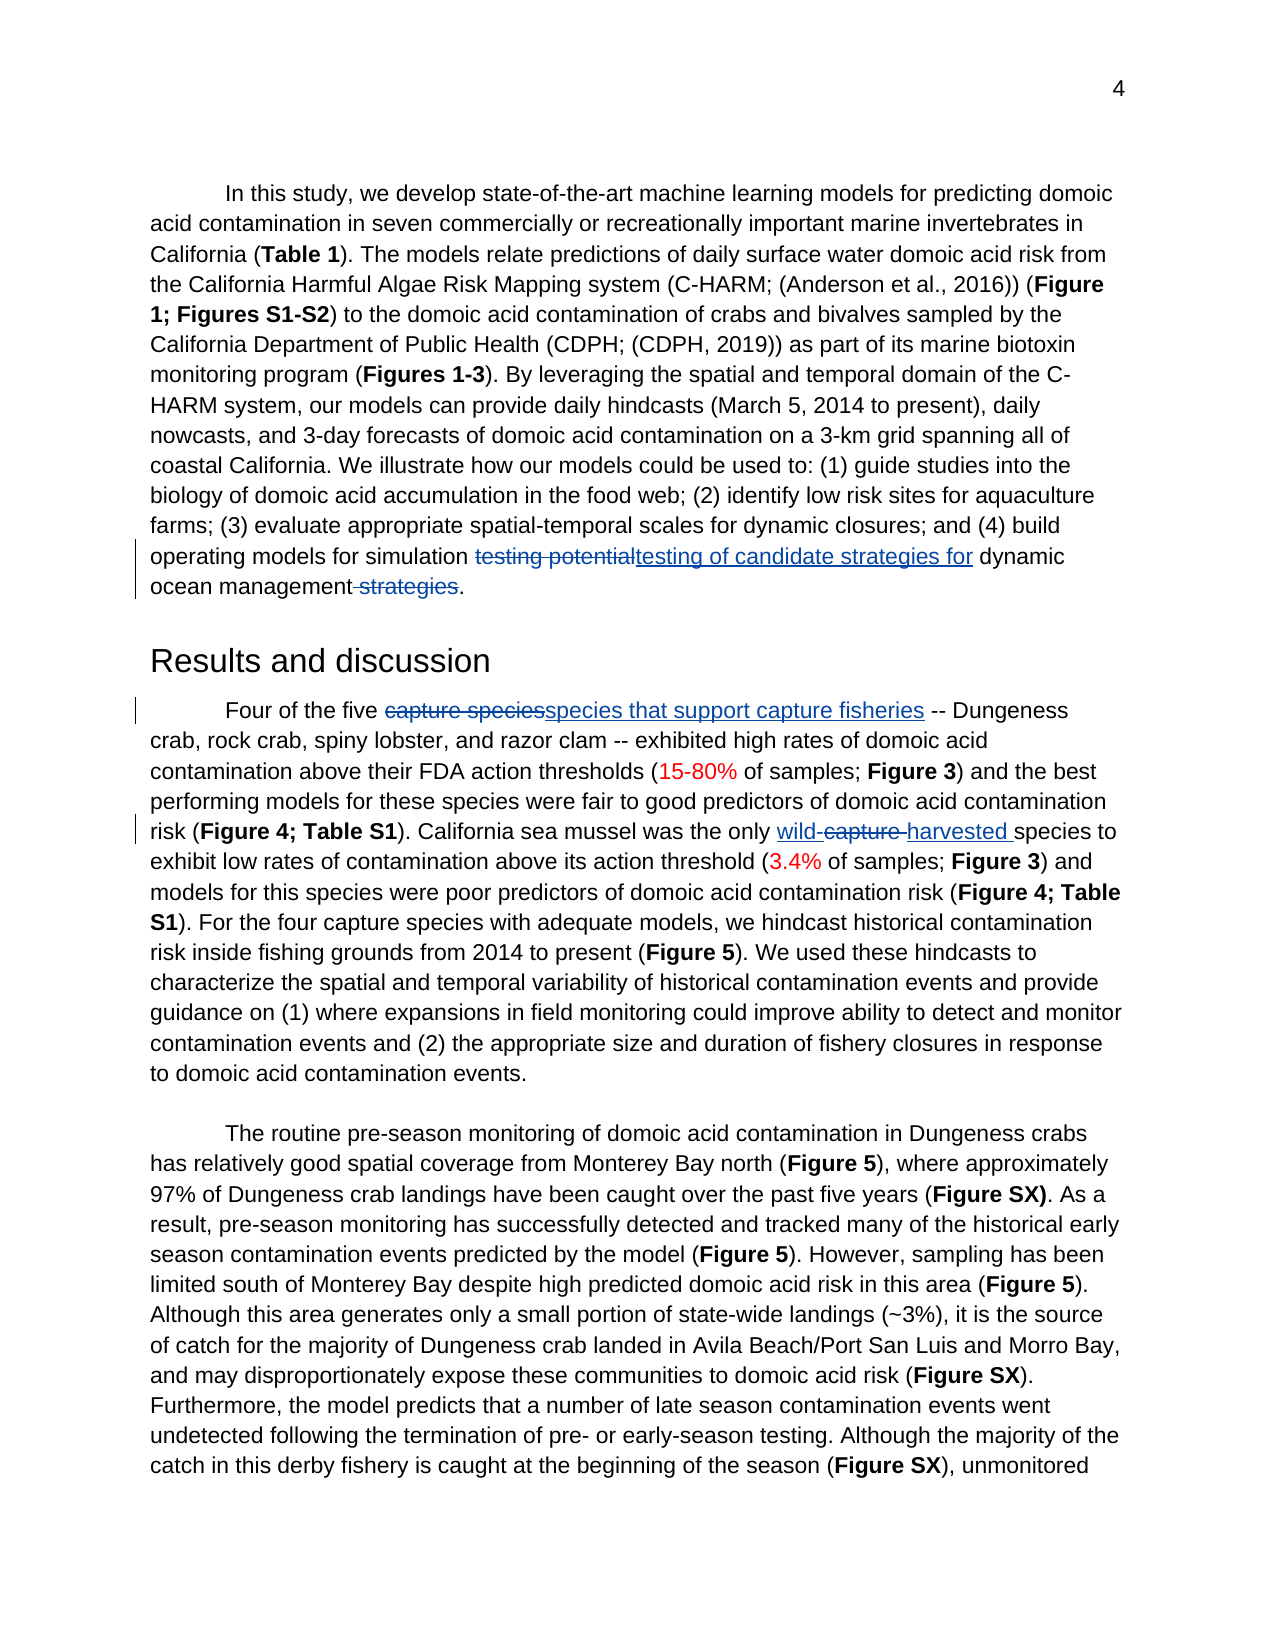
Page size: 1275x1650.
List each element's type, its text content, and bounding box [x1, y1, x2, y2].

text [150, 1120, 1125, 1479]
subtitle Results and discussion [150, 641, 1125, 679]
text In this study, we develop state-of-the-art machine learning models for predicting domoic acid contamination in seven commercially or recreationally important marine invertebrates in California (Table 1). The models relate predictions of daily surface water domoic acid risk from the California Harmful Algae Risk Mapping system (C-HARM; (Anderson et al., 2016)) (Figure 1; Figures S1-S2) to the domoic acid contamination of crabs and bivalves sampled by the California Department of Public Health (CDPH; (CDPH, 2019)) as part of its marine biotoxin monitoring program (Figures 1-3). By leveraging the spatial and temporal domain of the C-HARM system, our models can provide daily hindcasts (March 5, 2014 to present), daily nowcasts, and 3-day forecasts of domoic acid contamination on a 3-km grid spanning all of coastal California. We illustrate how our models could be used to: (1) guide studies into the biology of domoic acid accumulation in the food web; (2) identify low risk sites for aquaculture farms; (3) evaluate appropriate spatial-temporal scales for dynamic closures; and (4) build operating models for simulation dynamic ocean management. [150, 180, 1125, 599]
text Four of the five -- Dungeness crab, rock crab, spiny lobster, and razor clam -- exhibited high rates of domoic acid contamination above their FDA action thresholds (15-80% of samples; Figure 3) and the best performing models for these species were fair to good predictors of domoic acid contamination risk (Figure 4; Table S1). California sea mussel was the only species to exhibit low rates of contamination above its action threshold (3.4% of samples; Figure 3) and models for this species were poor predictors of domoic acid contamination risk (Figure 4; Table S1). For the four capture species with adequate models, we hindcast historical contamination risk inside fishing grounds from 2014 to present (Figure 5). We used these hindcasts to characterize the spatial and temporal variability of historical contamination events and provide guidance on (1) where expansions in field monitoring could improve ability to detect and monitor contamination events and (2) the appropriate size and duration of fishery closures in response to domoic acid contamination events. [150, 697, 1125, 1086]
